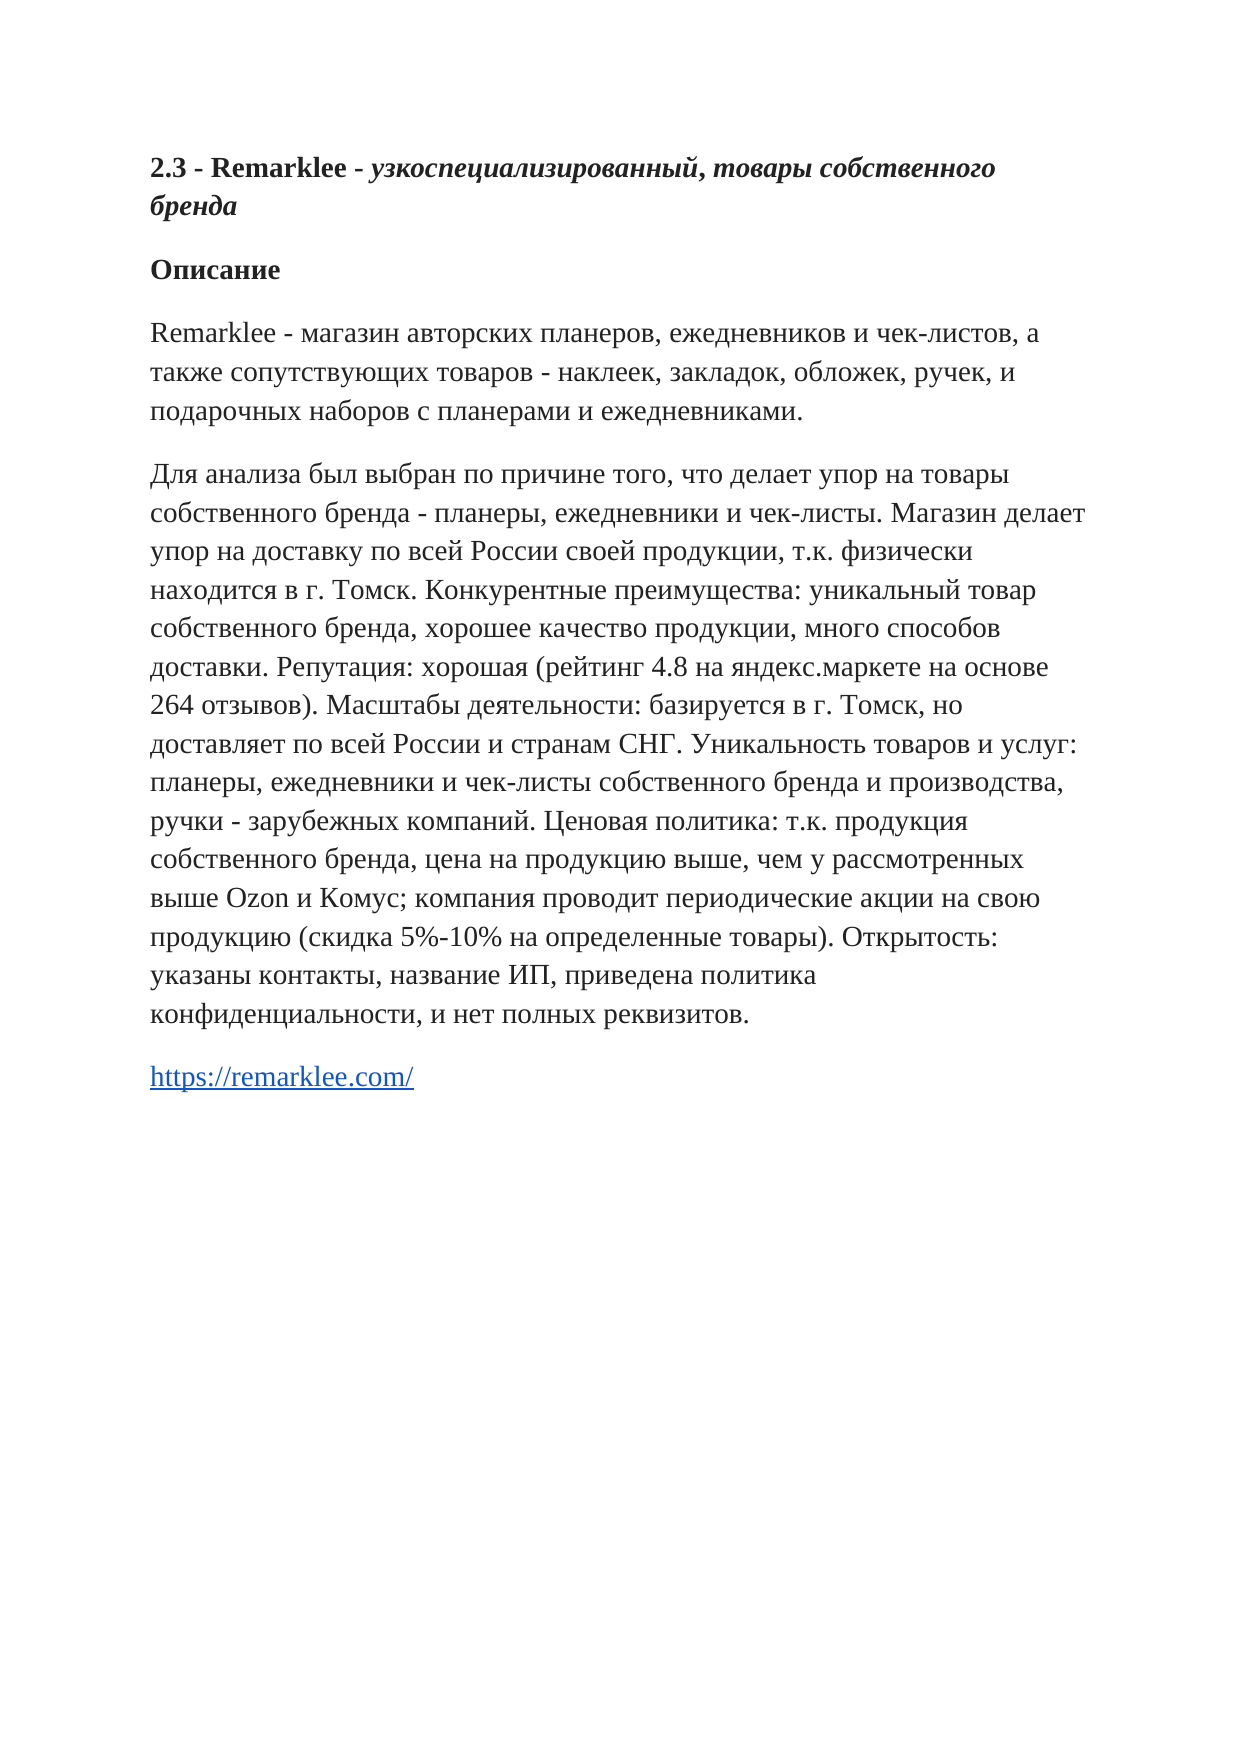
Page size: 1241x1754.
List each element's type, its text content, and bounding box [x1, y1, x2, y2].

text https://remarklee.com/ [150, 1059, 1090, 1093]
text Описание [150, 252, 1090, 286]
text Для анализа был выбран по причине того, что делает упор на товары собственного бренда - планеры, ежедневники и чек-листы. Магазин делает упор на доставку по всей России своей продукции, т.к. физически находится в г. Томск. Конкурентные преимущества: уникальный товар собственного бренда, хорошее качество продукции, много способов доставки. Репутация: хорошая (рейтинг 4.8 на яндекс.маркете на основе 264 отзывов). Масштабы деятельности: базируется в г. Томск, но доставляет по всей России и странам СНГ. Уникальность товаров и услуг: планеры, ежедневники и чек-листы собственного бренда и производства, ручки - зарубежных компаний. Ценовая политика: т.к. продукция собственного бренда, цена на продукцию выше, чем у рассмотренных выше Ozon и Комус; компания проводит периодические акции на свою продукцию (скидка 5%-10% на определенные товары). Открытость: указаны контакты, название ИП, приведена политика конфиденциальности, и нет полных реквизитов. [150, 456, 1090, 1029]
text 2.3 - Remarklee - узкоспециализированный, товары собственного бренда [150, 150, 1090, 222]
text Remarklee - магазин авторских планеров, ежедневников и чек-листов, а также сопутствующих товаров - наклеек, закладок, обложек, ручек, и подарочных наборов с планерами и ежедневниками. [150, 316, 1090, 426]
